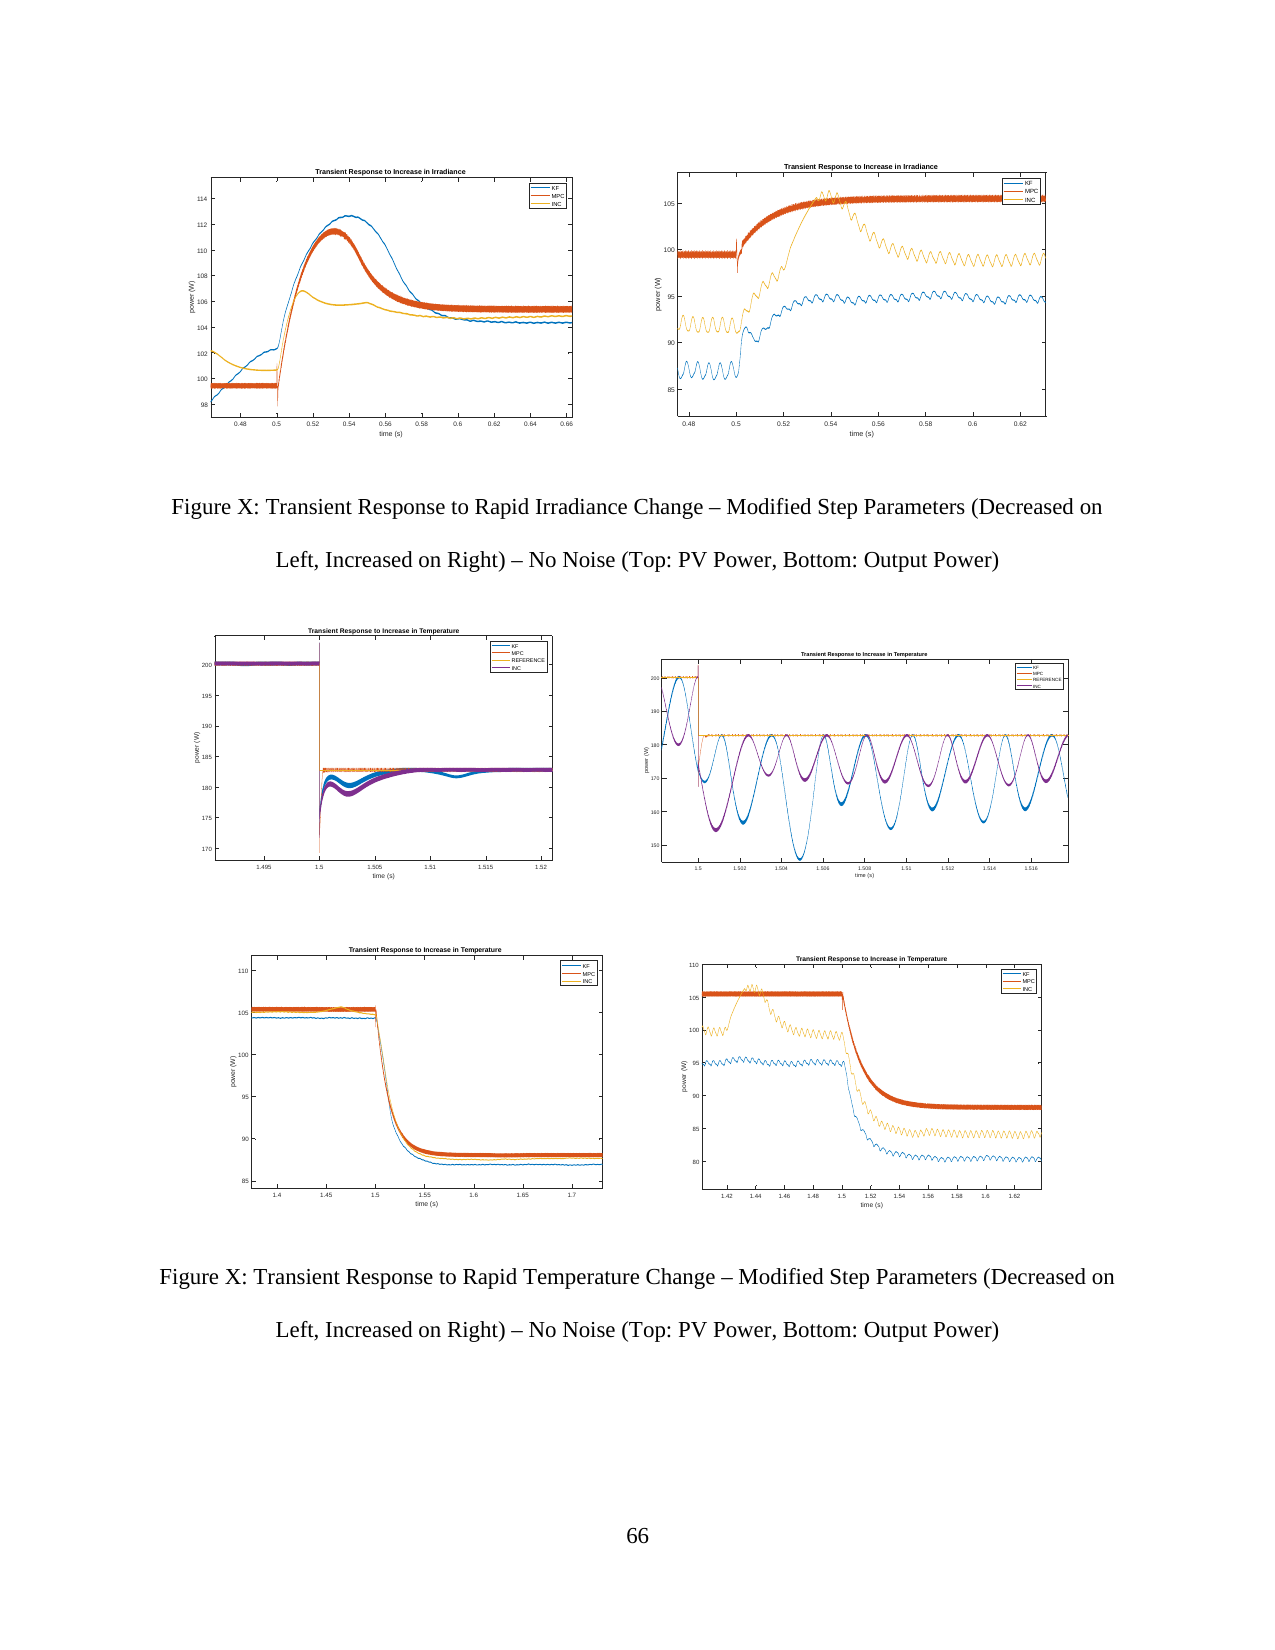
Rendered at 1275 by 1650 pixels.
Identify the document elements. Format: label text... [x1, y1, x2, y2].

text Figure X: Transient Response to Rapid Irradiance Change – Modified Step Parameters (Decreased on Left, Increased on Right) – No Noise (Top: PV Power, Bottom: Output Power) [150, 493, 1125, 572]
text Figure X: Transient Response to Rapid Temperature Change – Modified Step Parameters (Decreased on Left, Increased on Right) – No Noise (Top: PV Power, Bottom: Output Power) [150, 1263, 1125, 1342]
